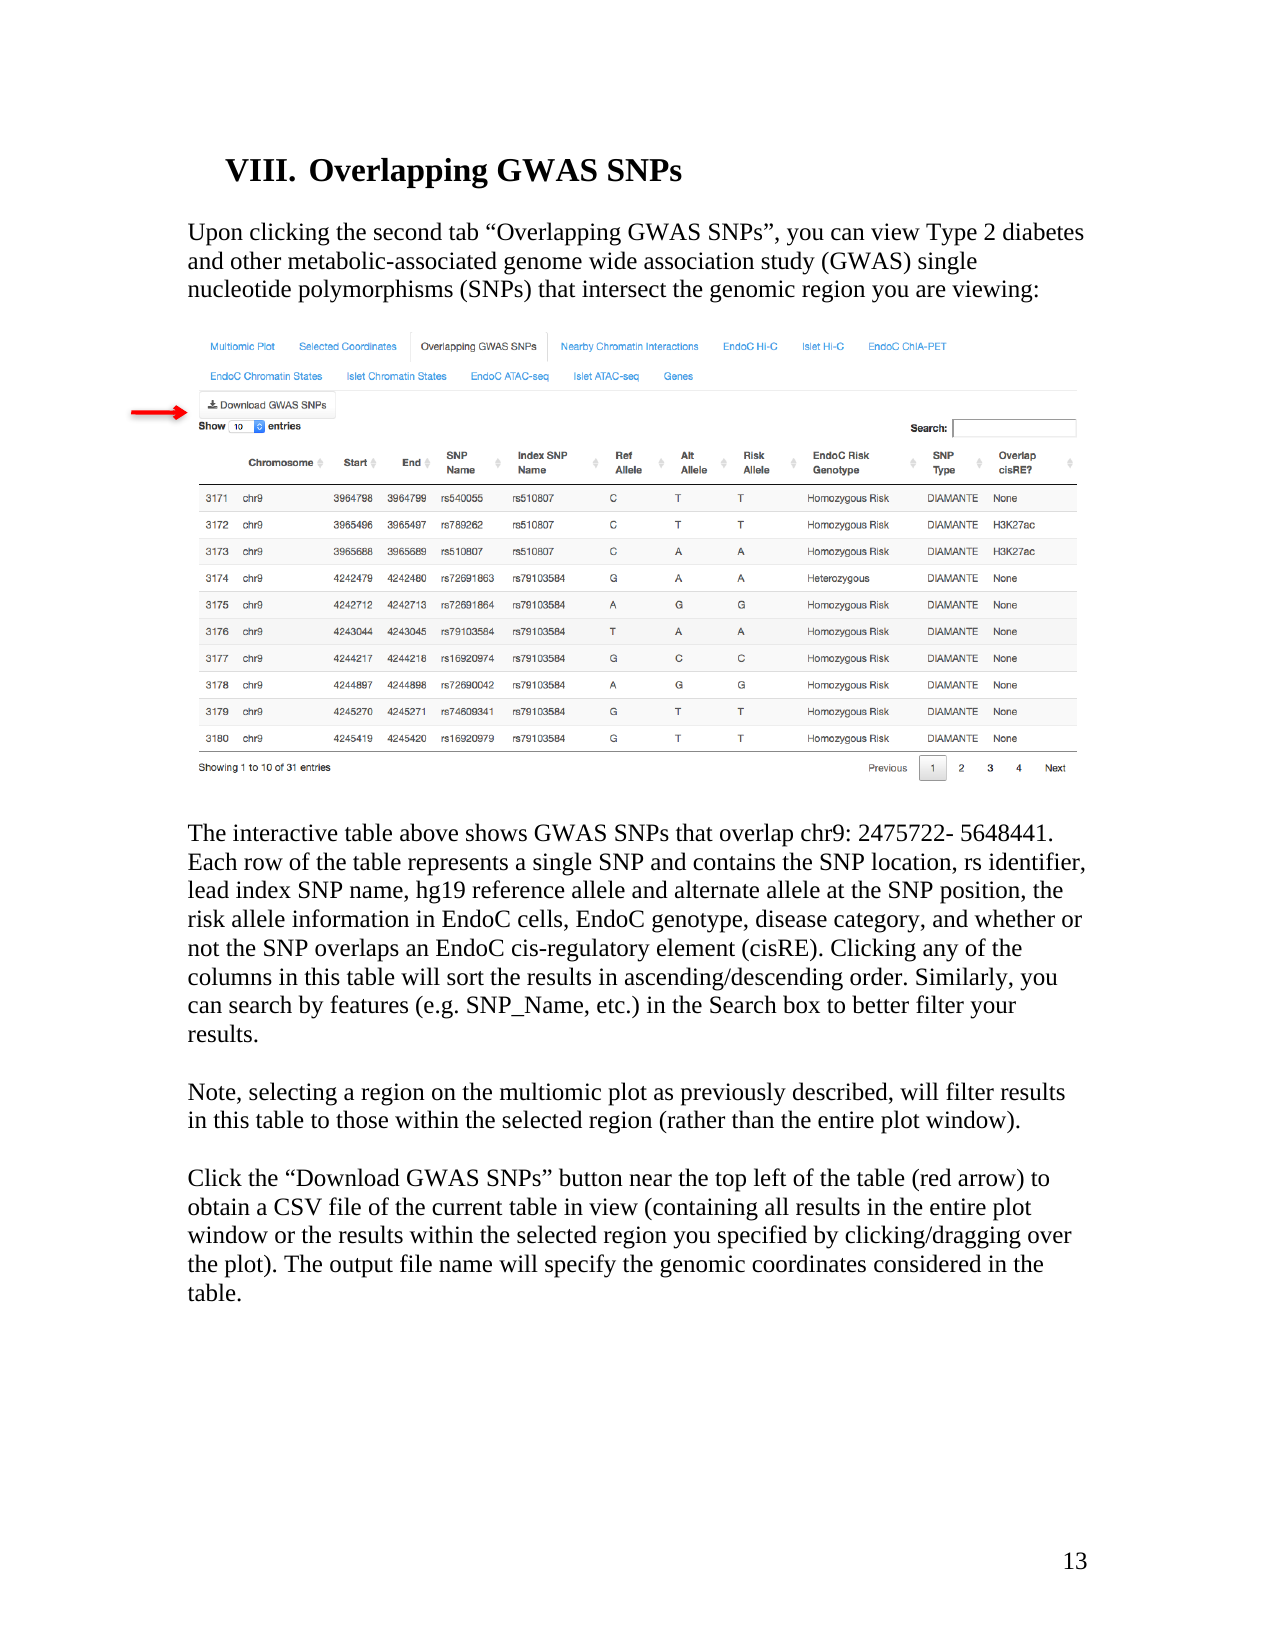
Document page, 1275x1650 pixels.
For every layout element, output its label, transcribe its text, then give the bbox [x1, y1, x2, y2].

text Note, selecting a region on the multiomic plot as previously described, will filter results in this table to those within the selected region (rather than the entire plot window). [187, 1077, 1087, 1134]
picture [187, 332, 1088, 790]
text Upon clicking the second tab “Overlapping GWAS SNPs”, you can view Type 2 diabetes and other metabolic-associated genome wide association study (GWAS) single nucleotide polymorphisms (SNPs) that intersect the genomic region you are viewing: [187, 217, 1087, 303]
list Overlapping GWAS SNPs [225, 150, 1087, 188]
text Click the “Download GWAS SNPs” button near the top left of the table (red arrow) to obtain a CSV file of the current table in view (containing all results in the entire plot window or the results within the selected region you specified by clicking/dragging over the plot). The output file name will specify the genomic coordinates considered in the table. [187, 1163, 1087, 1307]
text The interactive table above shows GWAS SNPs that overlap chr9: 2475722- 5648441. Each row of the table represents a single SNP and contains the SNP location, rs identifier, lead index SNP name, hg19 reference allele and alternate allele at the SNP position, the risk allele information in EndoC cells, EndoC genotype, disease category, and whether or not the SNP overlaps an EndoC cis-regulatory element (cisRE). Clicking any of the columns in this table will sort the results in ascending/descending order. Similarly, you can search by features (e.g. SNP_Name, etc.) in the Search box to better filter your results. [187, 818, 1087, 1048]
